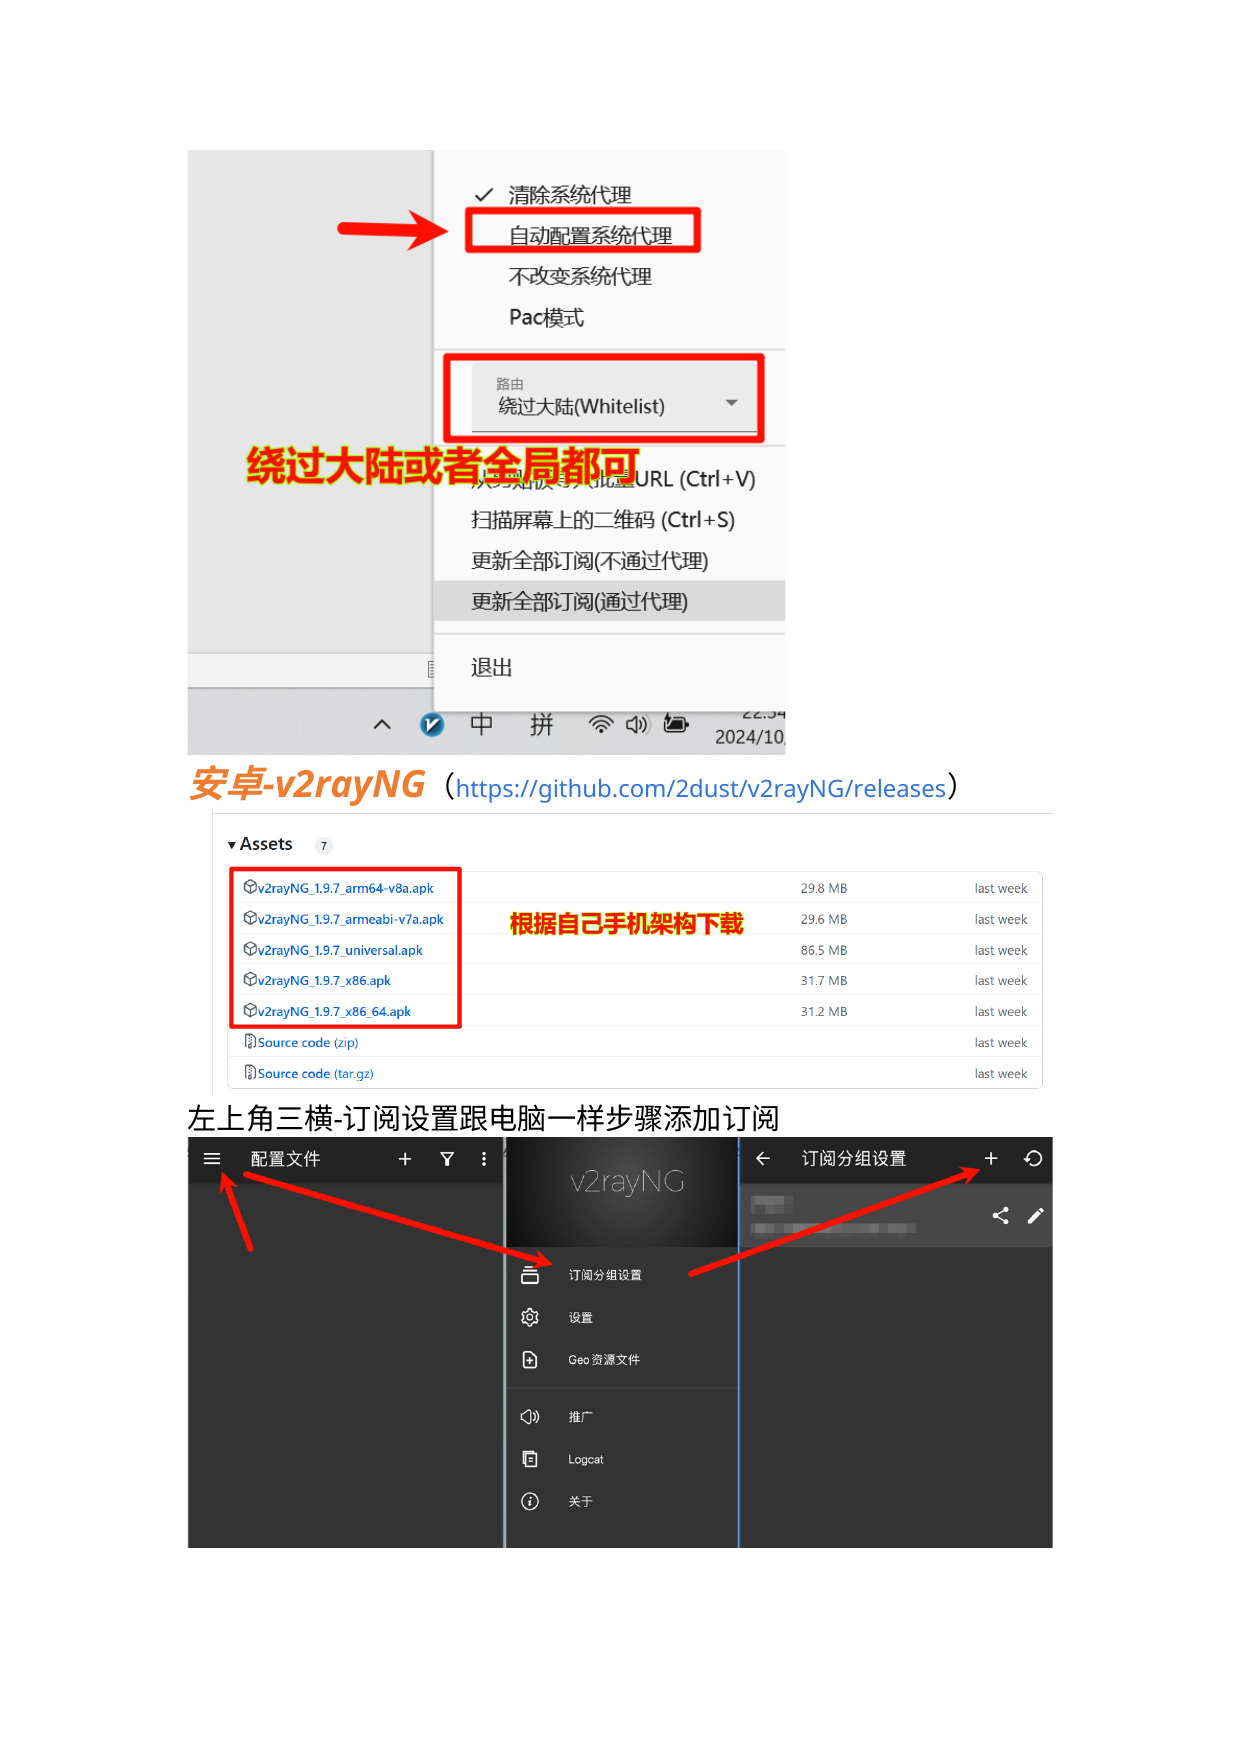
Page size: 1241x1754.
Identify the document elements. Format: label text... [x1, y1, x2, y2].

picture [187, 808, 1053, 1096]
picture [187, 150, 786, 755]
text 安卓-v2rayNG（https://github.com/2dust/v2rayNG/releases） [187, 754, 1053, 808]
picture [187, 1137, 1053, 1548]
text 左上角三横-订阅设置跟电脑一样步骤添加订阅 [187, 1096, 1053, 1137]
